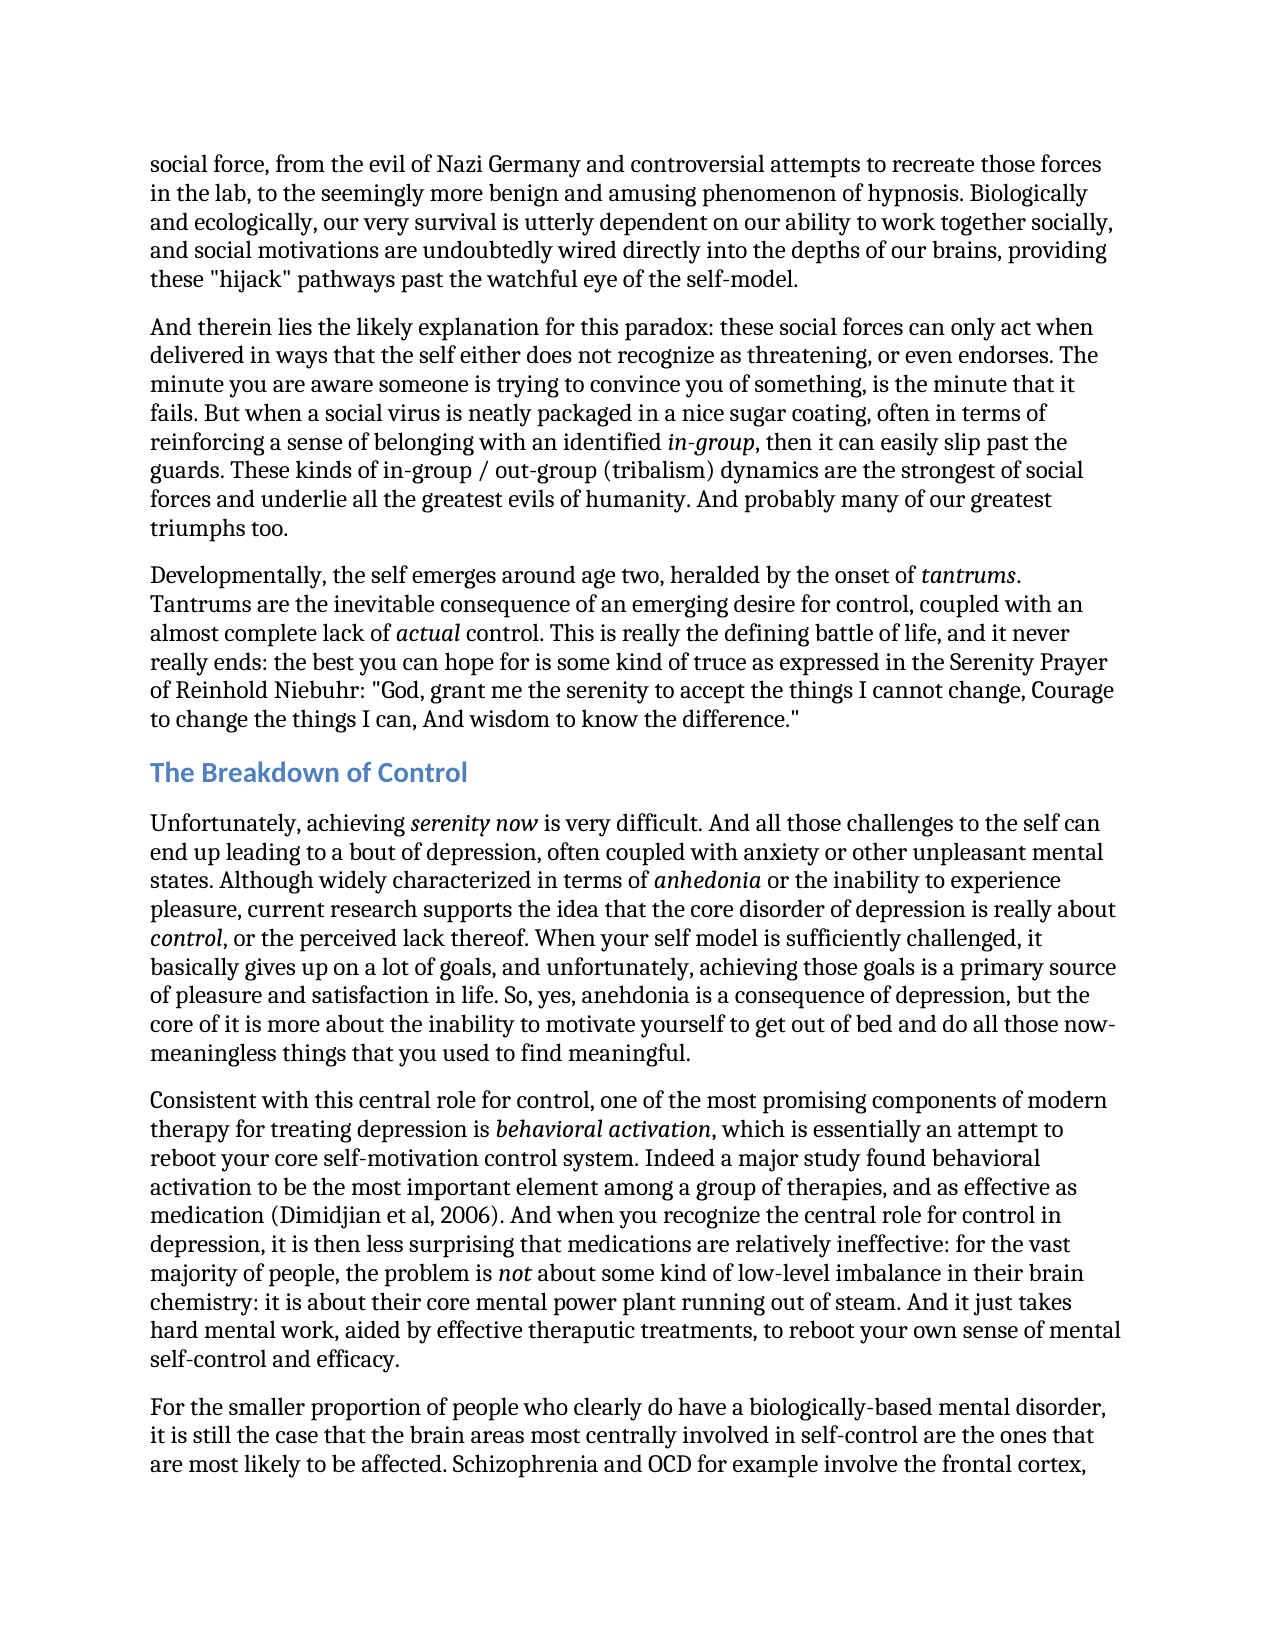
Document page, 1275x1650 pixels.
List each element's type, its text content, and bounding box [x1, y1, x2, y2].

text Developmentally, the self emerges around age two, heralded by the onset of tantrums. Tantrums are the inevitable consequence of an emerging desire for control, coupled with an almost complete lack of actual control. This is really the defining battle of life, and it never really ends: the best you can hope for is some kind of truce as expressed in the Serenity Prayer of Reinhold Niebuhr: "God, grant me the serenity to accept the things I cannot change, Courage to change the things I can, And wisdom to know the difference." [150, 561, 1125, 734]
text Consistent with this central role for control, one of the most promising components of modern therapy for treating depression is behavioral activation, which is essentially an attempt to reboot your core self-motivation control system. Indeed a major study found behavioral activation to be the most important element among a group of therapies, and as effective as medication (Dimidjian et al, 2006). And when you recognize the central role for control in depression, it is then less surprising that medications are relatively ineffective: for the vast majority of people, the problem is not about some kind of low-level imbalance in their brain chemistry: it is about their core mental power plant running out of steam. And it just takes hard mental work, aided by effective theraputic treatments, to reboot your own sense of mental self-control and efficacy. [150, 1086, 1125, 1374]
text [150, 150, 1125, 294]
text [150, 1393, 1125, 1479]
text Unfortunately, achieving serenity now is very difficult. And all those challenges to the self can end up leading to a bout of depression, often coupled with anxiety or other unpleasant mental states. Although widely characterized in terms of anhedonia or the inability to experience pleasure, current research supports the idea that the core disorder of depression is really about control, or the perceived lack thereof. When your self model is sufficiently challenged, it basically gives up on a lot of goals, and unfortunately, achieving those goals is a primary source of pleasure and satisfaction in life. So, yes, anehdonia is a consequence of depression, but the core of it is more about the inability to motivate yourself to get out of bed and do all those now-meaningless things that you used to find meaningful. [150, 809, 1125, 1068]
text And therein lies the likely explanation for this paradox: these social forces can only act when delivered in ways that the self either does not recognize as threatening, or even endorses. The minute you are aware someone is trying to convince you of something, is the minute that it fails. But when a social virus is neatly packaged in a nice sugar coating, often in terms of reinforcing a sense of belonging with an identified in-group, then it can easily slip past the guards. These kinds of in-group / out-group (tribalism) dynamics are the strongest of social forces and underlie all the greatest evils of humanity. And probably many of our greatest triumphs too. [150, 312, 1125, 542]
subtitle The Breakdown of Control [150, 754, 1125, 790]
